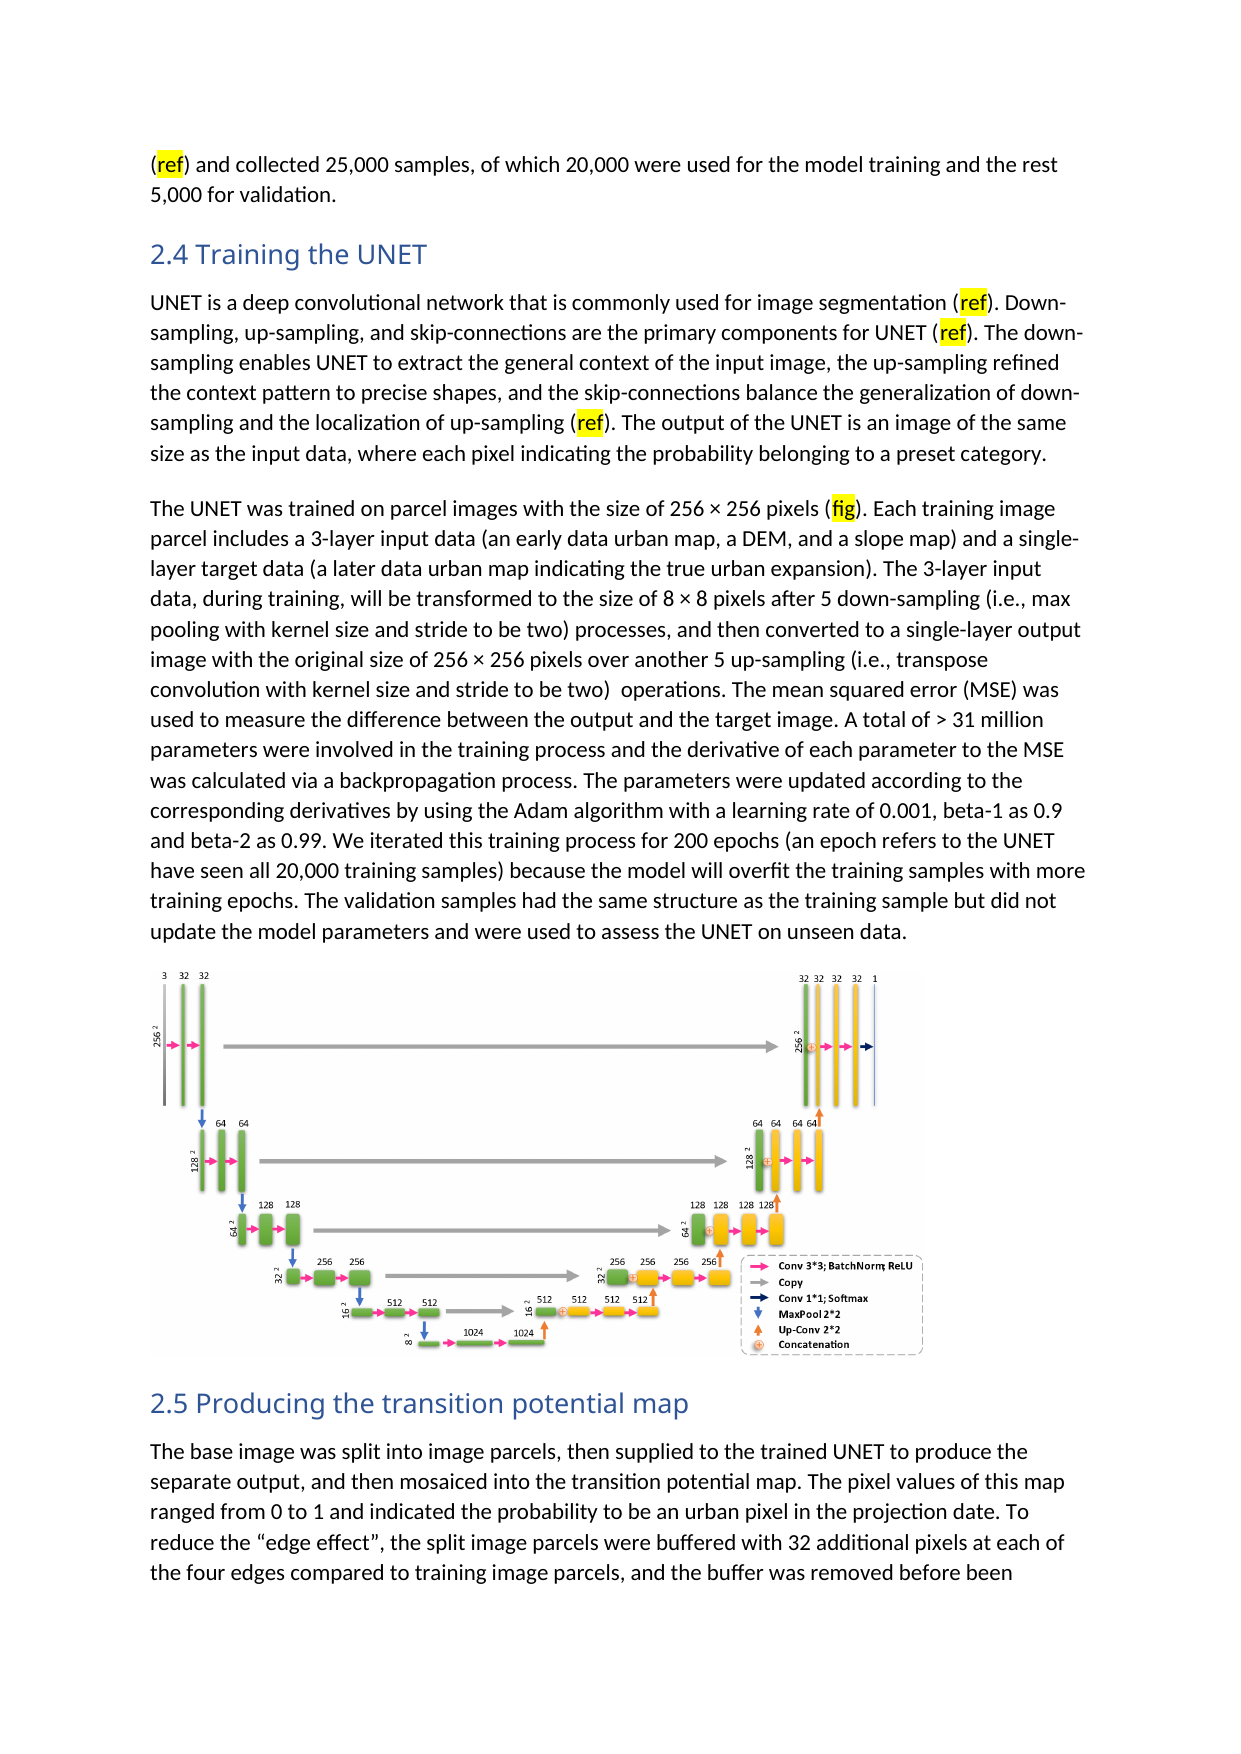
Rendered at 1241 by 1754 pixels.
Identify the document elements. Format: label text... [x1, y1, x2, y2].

subtitle 2.5 Producing the transition potential map [150, 1385, 1090, 1422]
text UNET is a deep convolutional network that is commonly used for image segmentation (ref). Down-sampling, up-sampling, and skip-connections are the primary components for UNET (ref). The down-sampling enables UNET to extract the general context of the input image, the up-sampling refined the context pattern to precise shapes, and the skip-connections balance the generalization of down-sampling and the localization of up-sampling (ref). The output of the UNET is an image of the same size as the input data, where each pixel indicating the probability belonging to a preset category. [150, 288, 1090, 467]
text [150, 150, 1090, 208]
picture [150, 972, 924, 1358]
text The UNET was trained on parcel images with the size of 256 × 256 pixels (fig). Each training image parcel includes a 3-layer input data (an early data urban map, a DEM, and a slope map) and a single-layer target data (a later data urban map indicating the true urban expansion). The 3-layer input data, during training, will be transformed to the size of 8 × 8 pixels after 5 down-sampling (i.e., max pooling with kernel size and stride to be two) processes, and then converted to a single-layer output image with the original size of 256 × 256 pixels over another 5 up-sampling (i.e., transpose convolution with kernel size and stride to be two) operations. The mean squared error (MSE) was used to measure the difference between the output and the target image. A total of > 31 million parameters were involved in the training process and the derivative of each parameter to the MSE was calculated via a backpropagation process. The parameters were updated according to the corresponding derivatives by using the Adam algorithm with a learning rate of 0.001, beta-1 as 0.9 and beta-2 as 0.99. We iterated this training process for 200 epochs (an epoch refers to the UNET have seen all 20,000 training samples) because the model will overfit the training samples with more training epochs. The validation samples had the same structure as the training sample but did not update the model parameters and were used to assess the UNET on unseen data. [150, 494, 1090, 945]
subtitle 2.4 Training the UNET [150, 235, 1090, 272]
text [150, 1437, 1090, 1586]
